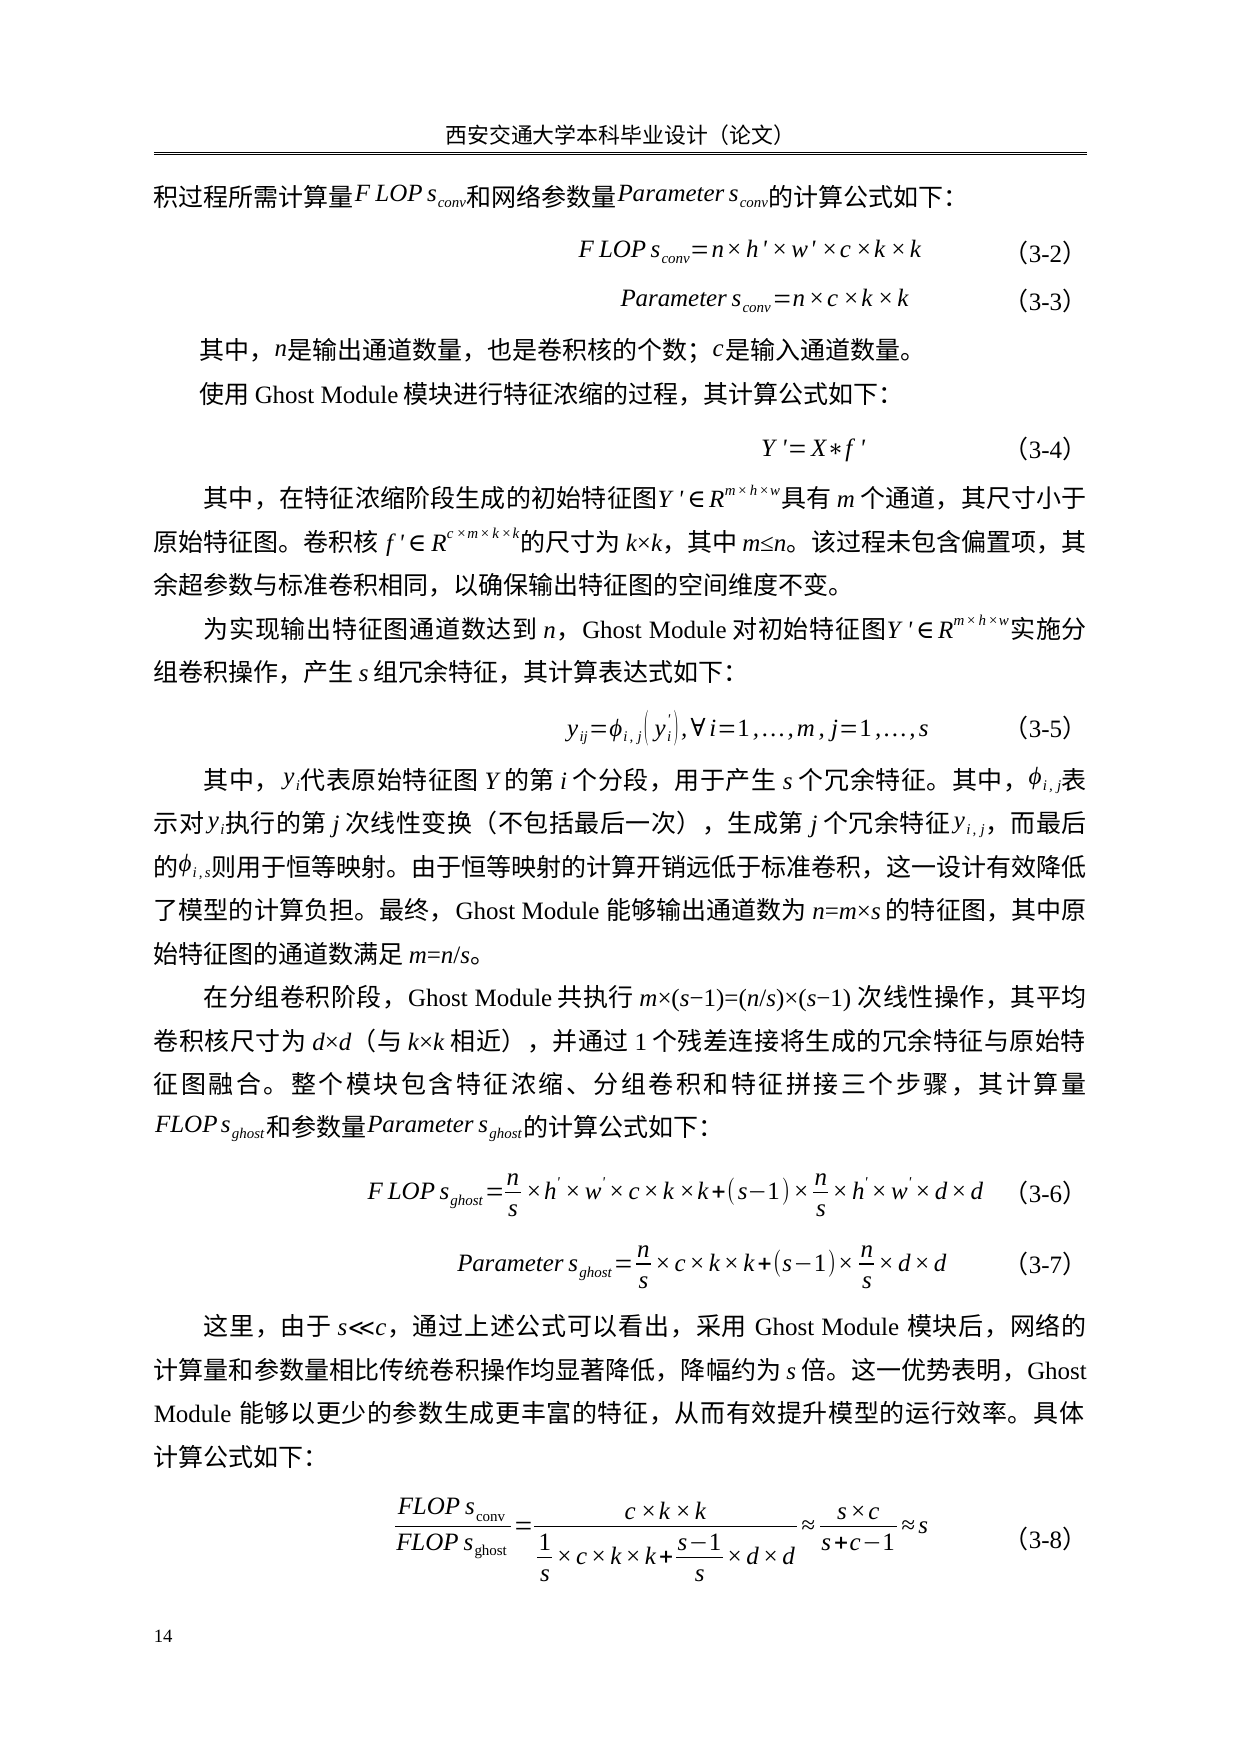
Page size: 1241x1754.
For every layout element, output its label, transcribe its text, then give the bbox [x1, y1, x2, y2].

text （3-6） [153, 1164, 1087, 1223]
text 其中，代表原始特征图Y的第i个分段，用于产生 s 个冗余特征。其中，表示对执行的第j次线性变换（不包括最后一次），生成第j个冗余特征，而最后的则用于恒等映射。由于恒等映射的计算开销远低于标准卷积，这一设计有效降低了模型的计算负担。最终，Ghost Module 能够输出通道数为n=m×s的特征图，其中原始特征图的通道数满足m=n/s。 [153, 760, 1087, 970]
text 使用Ghost Module模块进行特征浓缩的过程，其计算公式如下： [153, 374, 1087, 410]
text （3-7） [153, 1235, 1087, 1294]
text （3-4） [153, 430, 1087, 466]
text （3-2） [153, 233, 1087, 269]
text （3-8） [153, 1493, 1087, 1587]
text 这里，由于s≪c，通过上述公式可以看出，采用 Ghost Module 模块后，网络的计算量和参数量相比传统卷积操作均显著降低，降幅约为s倍。这一优势表明，Ghost Module 能够以更少的参数生成更丰富的特征，从而有效提升模型的运行效率。具体计算公式如下： [153, 1307, 1087, 1473]
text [153, 177, 1087, 213]
text 其中，在特征浓缩阶段生成的初始特征图具有m个通道，其尺寸小于原始特征图。卷积核 的尺寸为k×k，其中m≤n。该过程未包含偏置项，其余超参数与标准卷积相同，以确保输出特征图的空间维度不变。 [153, 479, 1087, 602]
text （3-3） [153, 282, 1087, 318]
text （3-5） [153, 708, 1087, 748]
text 为实现输出特征图通道数达到n，Ghost Module对初始特征图实施分组卷积操作，产生s组冗余特征，其计算表达式如下： [153, 609, 1087, 689]
text 其中，是输出通道数量，也是卷积核的个数；是输入通道数量。 [153, 331, 1087, 367]
text 在分组卷积阶段，Ghost Module共执行m×(s−1)=(n/s)×(s−1) 次线性操作，其平均卷积核尺寸为d×d（与k×k 相近），并通过1个残差连接将生成的冗余特征与原始特征图融合。整个模块包含特征浓缩、分组卷积和特征拼接三个步骤，其计算量和参数量的计算公式如下： [153, 977, 1087, 1144]
